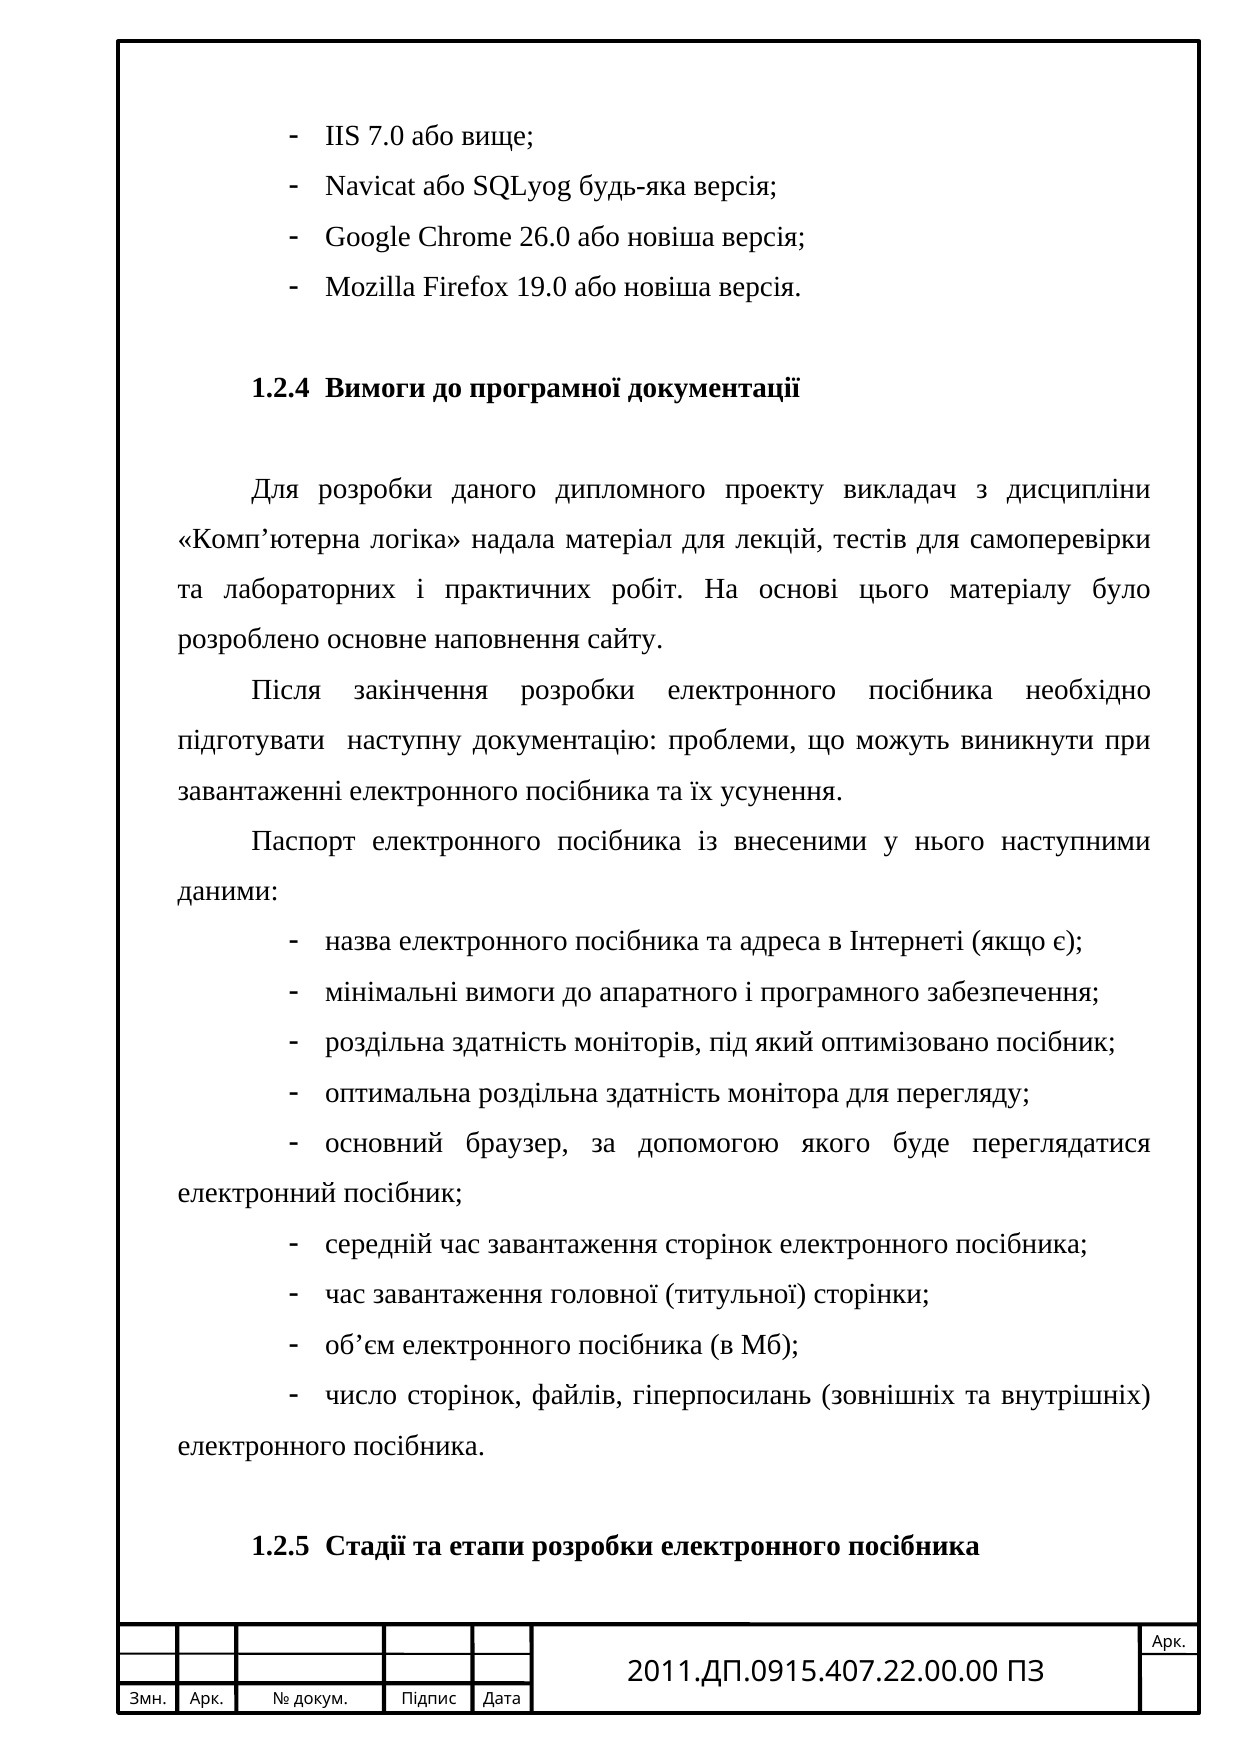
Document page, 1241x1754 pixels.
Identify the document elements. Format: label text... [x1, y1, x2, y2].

list Navicat або SQLyog будь-яка версія; [177, 168, 1152, 202]
list Вимоги до програмної документації [177, 370, 1152, 404]
list середній час завантаження сторінок електронного посібника; [177, 1226, 1152, 1259]
list роздільна здатність моніторів, під який оптимізовано посібник; [177, 1024, 1152, 1058]
list IIS 7.0 або вище; [177, 118, 1152, 152]
list час завантаження головної (титульної) сторінки; [177, 1276, 1152, 1310]
list мінімальні вимоги до апаратного і програмного забезпечення; [177, 974, 1152, 1008]
text Після закінчення розробки електронного посібника необхідно підготувати наступну документацію: проблеми, що можуть виникнути при завантаженні електронного посібника та їх усунення. [177, 672, 1152, 806]
list об’єм електронного посібника (в Мб); [177, 1327, 1152, 1360]
list число сторінок, файлів, гіперпосилань (зовнішніх та внутрішніх) електронного посібника. [177, 1377, 1152, 1461]
list назва електронного посібника та адреса в Інтернеті (якщо є); [177, 923, 1152, 957]
text Для розробки даного дипломного проекту викладач з дисципліни «Комп’ютерна логіка» надала матеріал для лекцій, тестів для самоперевірки та лабораторних і практичних робіт. На основі цього матеріалу було розроблено основне наповнення сайту. [177, 471, 1152, 655]
list Google Chrome 26.0 або новіша версія; [177, 219, 1152, 253]
list основний браузер, за допомогою якого буде переглядатися електронний посібник; [177, 1125, 1152, 1209]
list оптимальна роздільна здатність монітора для перегляду; [177, 1075, 1152, 1108]
list Mozilla Firefox 19.0 або новіша версія. [177, 269, 1152, 303]
text Паспорт електронного посібника із внесеними у нього наступними даними: [177, 823, 1152, 907]
list Стадії та етапи розробки електронного посібника [177, 1528, 1152, 1562]
